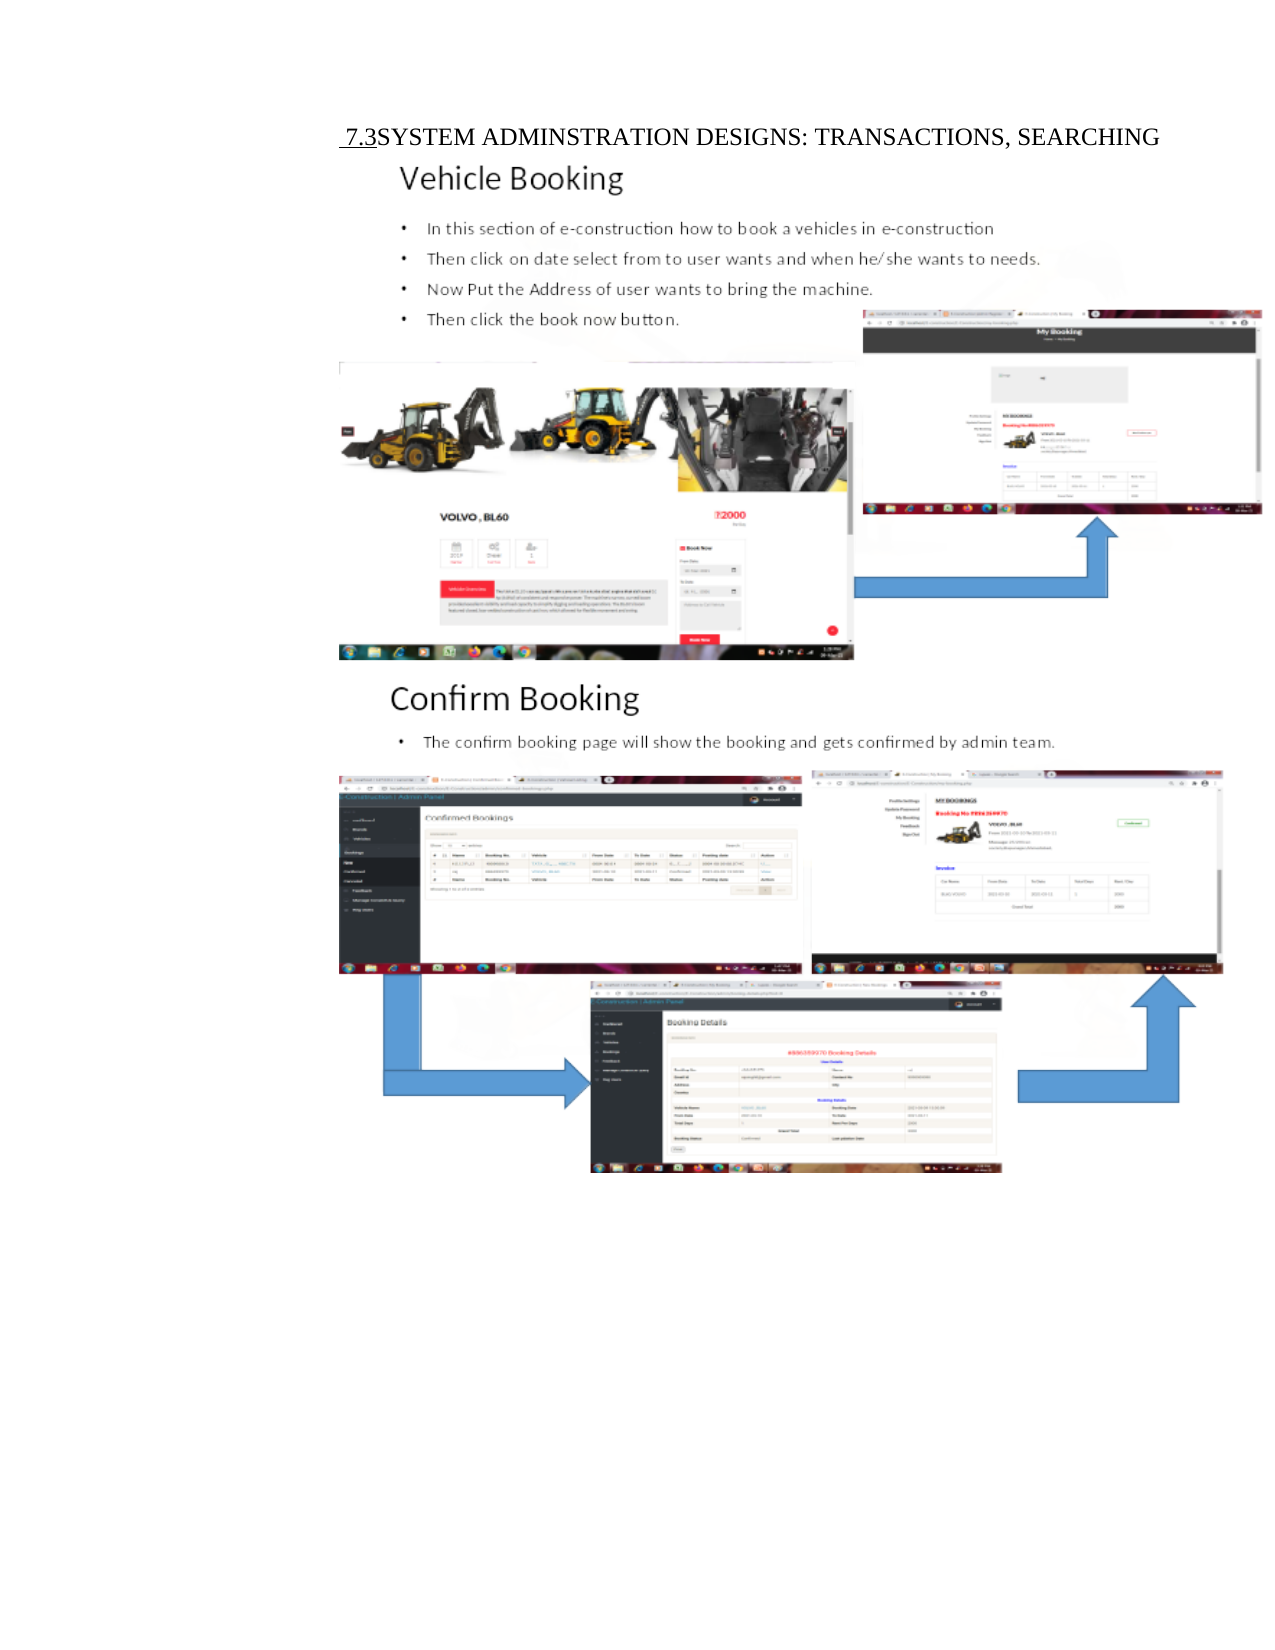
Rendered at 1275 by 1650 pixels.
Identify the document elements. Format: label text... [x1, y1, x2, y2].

list 7.3SYSTEM ADMINSTRATION DESIGNS: TRANSACTIONS, SEARCHING [339, 662, 1200, 775]
list 7.3SYSTEM ADMINSTRATION DESIGNS: TRANSACTIONS, SEARCHING [339, 122, 1200, 360]
